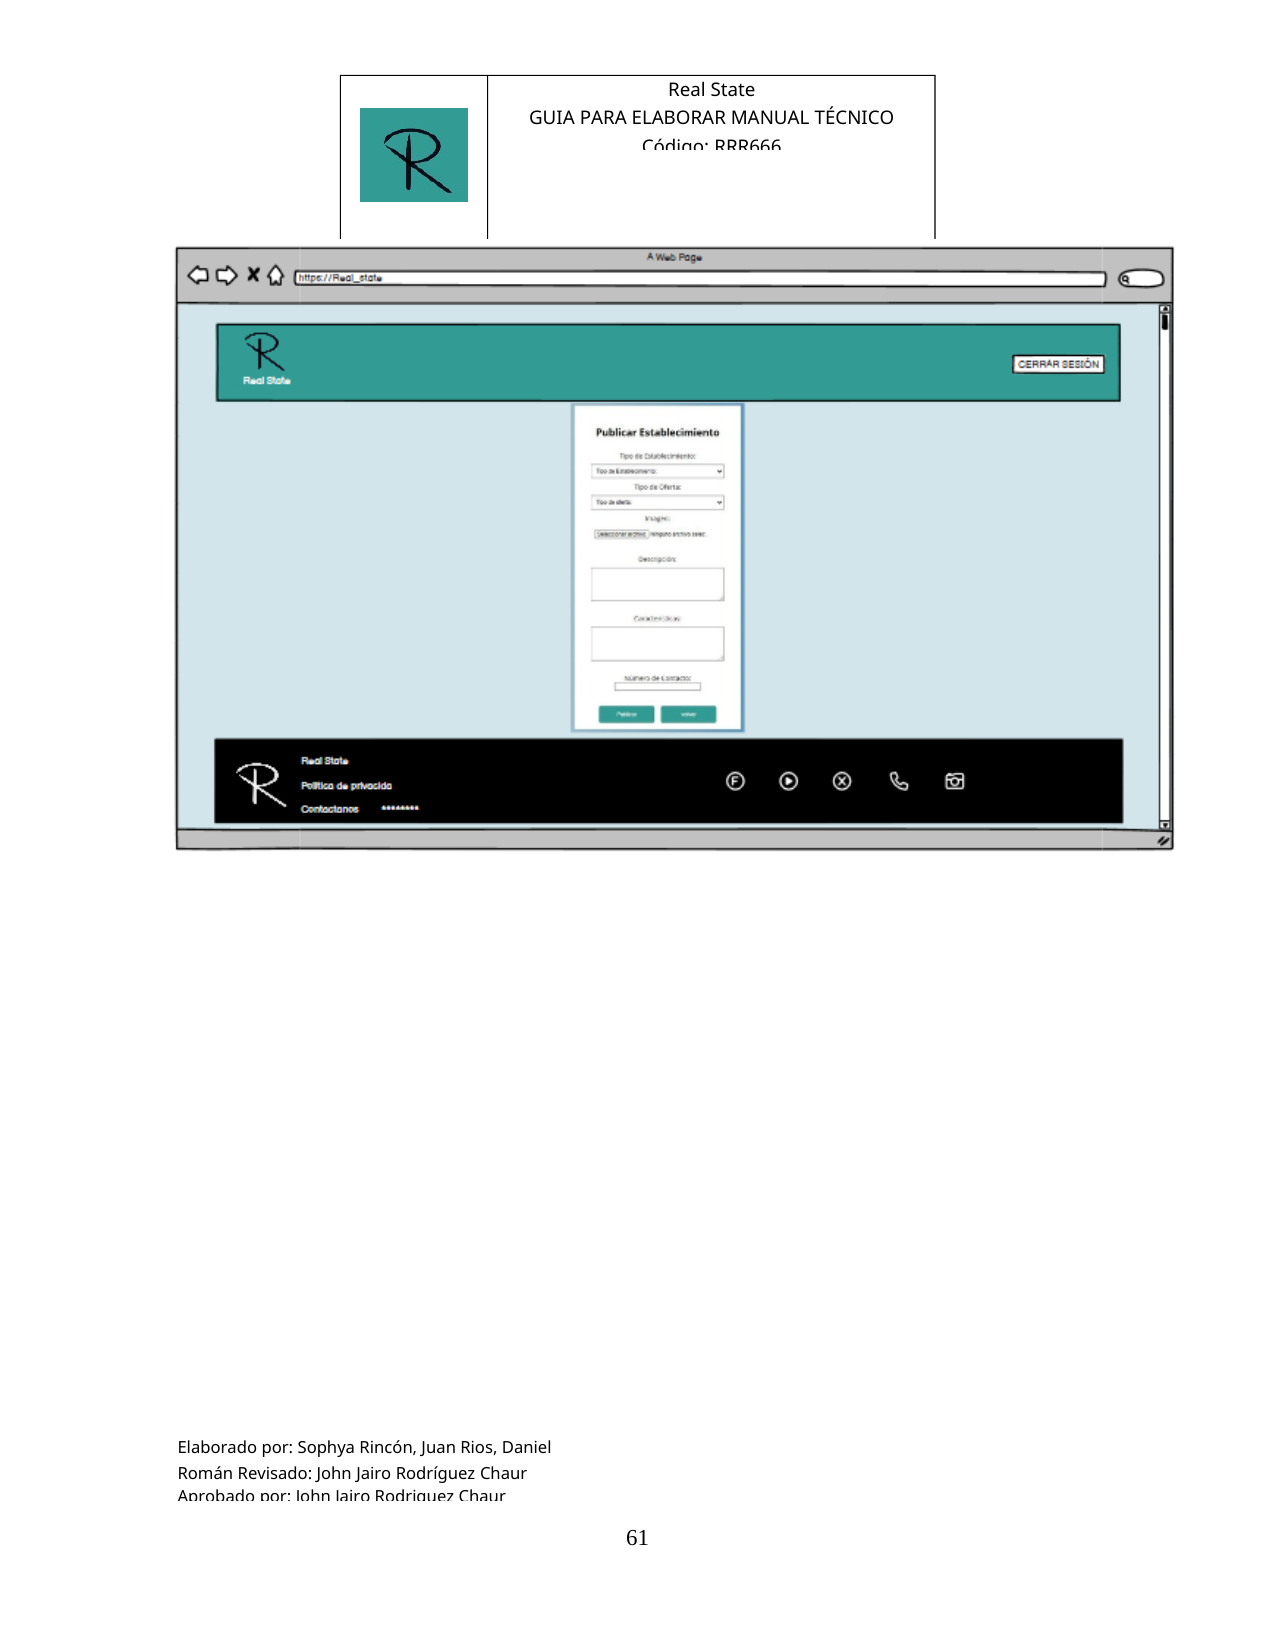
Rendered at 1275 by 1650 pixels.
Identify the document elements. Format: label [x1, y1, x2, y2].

picture [360, 108, 468, 202]
picture [166, 239, 1184, 860]
